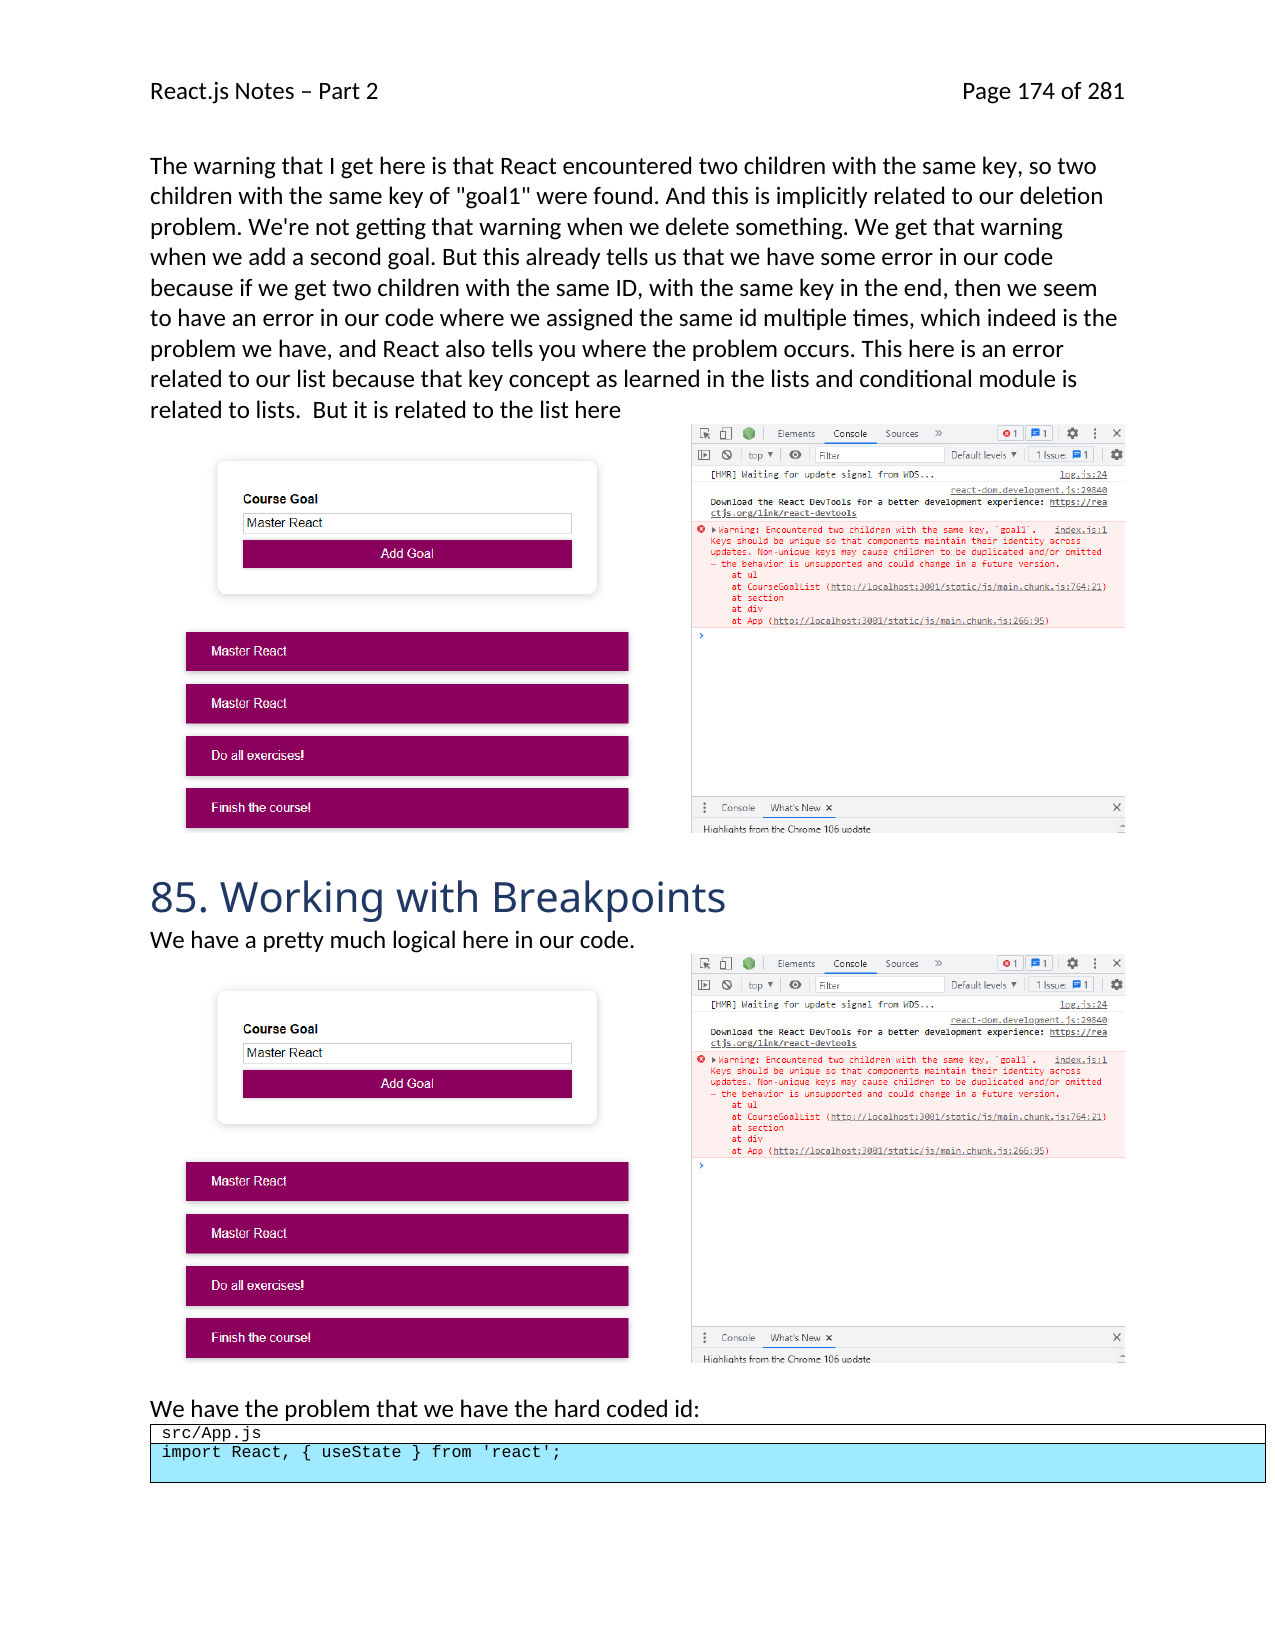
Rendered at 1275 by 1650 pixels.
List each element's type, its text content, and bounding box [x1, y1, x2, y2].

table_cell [151, 1444, 1265, 1482]
text The warning that I get here is that React encountered two children with the same key, so two children with the same key of "goal1" were found. And this is implicitly related to our deletion problem. We're not getting that warning when we delete something. We get that warning when we add a second goal. But this already tells us that we have some error in our code because if we get two children with the same ID, with the same key in the end, then we seem to have an error in our code where we assigned the same id multiple times, which indeed is the problem we have, and React also tells you where the problem occurs. This here is an error related to our list because that key concept as learned in the lists and conditional module is related to lists. But it is related to the list here [150, 150, 1125, 424]
text We have the problem that we have the hard coded id: [150, 1393, 1125, 1424]
text We have a pretty much logical here in our code. [150, 924, 1125, 954]
picture [150, 954, 1125, 1363]
subtitle 85. Working with Breakpoints [150, 867, 1125, 924]
table_header src/App.js [151, 1425, 1265, 1443]
picture [150, 424, 1125, 833]
